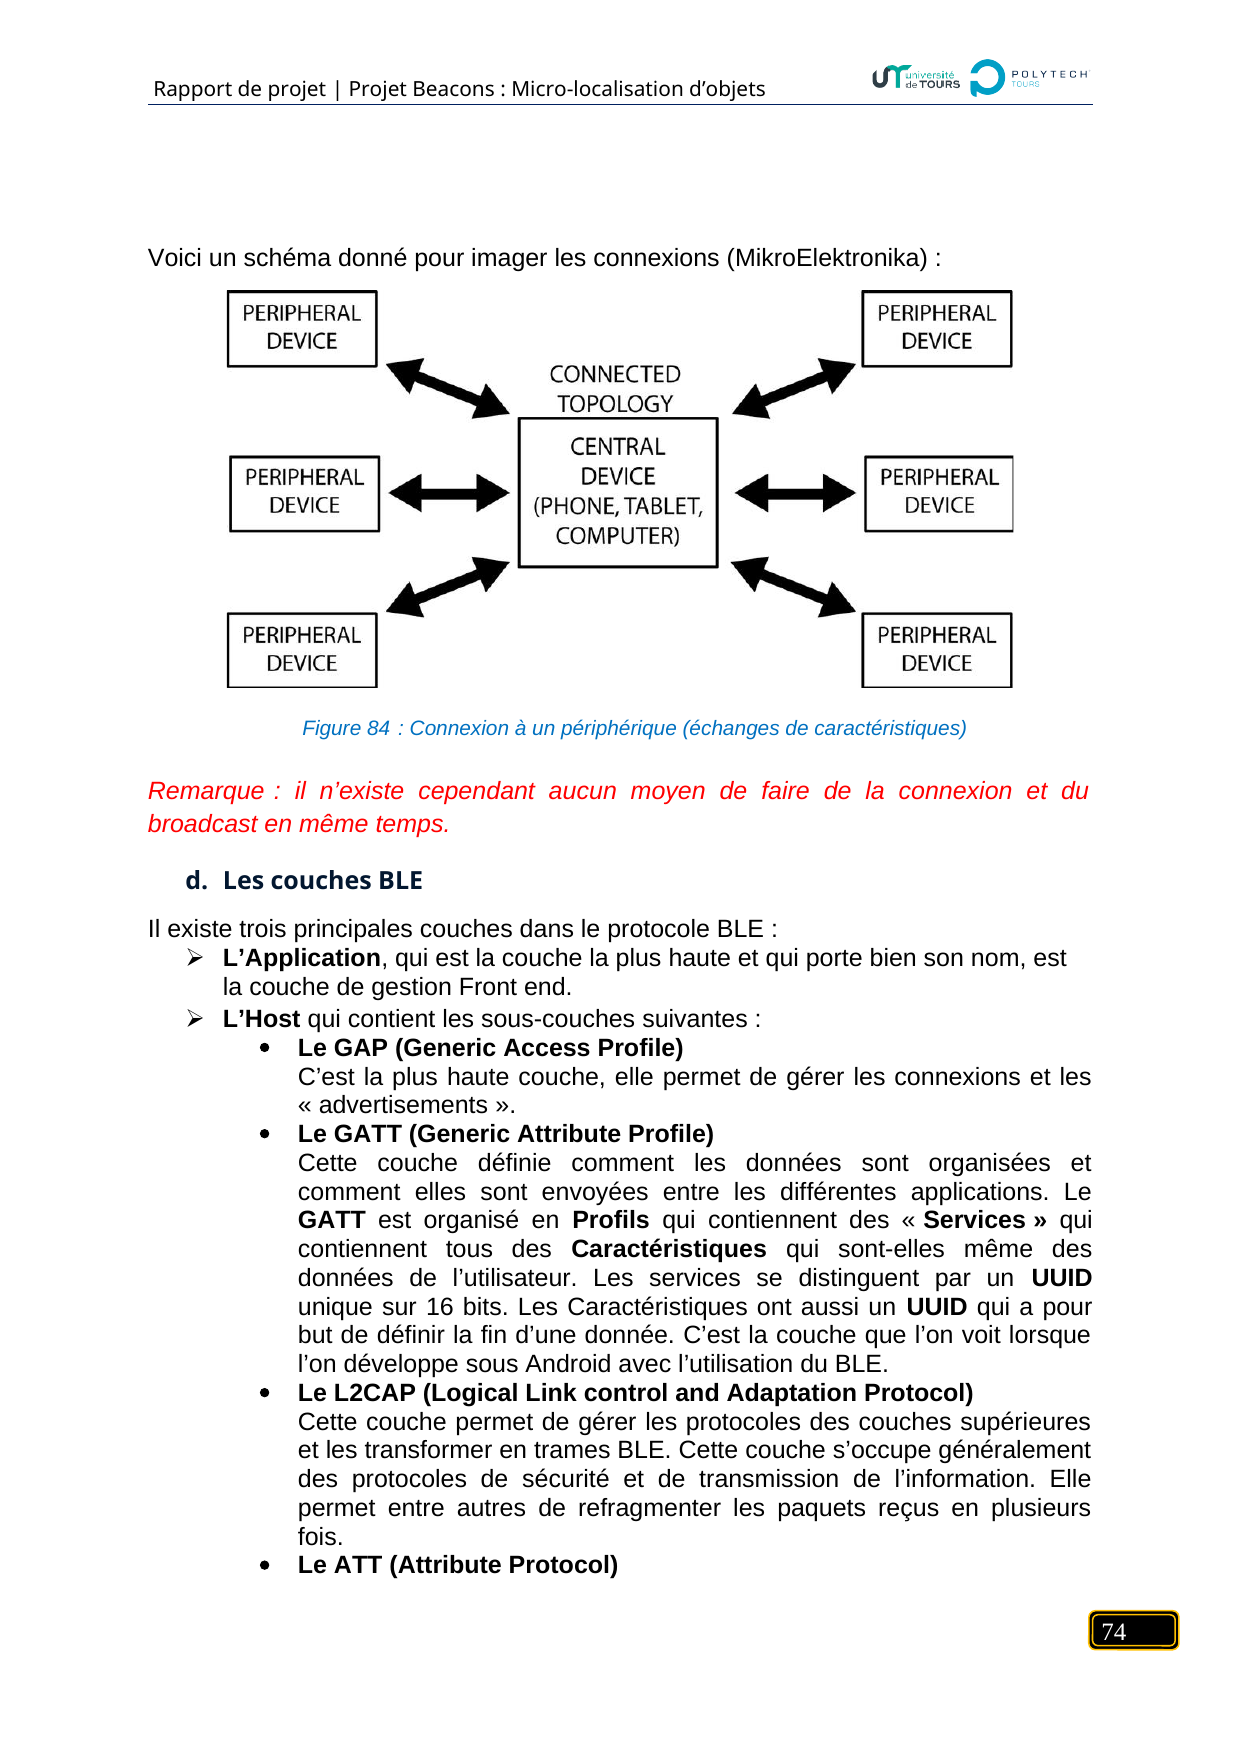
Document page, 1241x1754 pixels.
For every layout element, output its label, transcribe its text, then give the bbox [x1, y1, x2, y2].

picture [970, 67, 998, 87]
picture [977, 59, 1096, 97]
list Le GAP (Generic Access Profile) [260, 1033, 1093, 1062]
list Le ATT (Attribute Protocol) [260, 1551, 1093, 1579]
list L’Host qui contient les sous-couches suivantes : [185, 1004, 1093, 1033]
subtitle Les couches BLE [185, 863, 1093, 897]
text Cette couche permet de gérer les protocoles des couches supérieures et les transformer en trames BLE. Cette couche s’occupe généralement des protocoles de sécurité et de transmission de l’information. Elle permet entre autres de refragmenter les paquets reçus en plusieurs fois. [298, 1407, 1093, 1551]
text Voici un schéma donné pour imager les connexions (MikroElektronika) : [148, 243, 1093, 272]
picture [872, 65, 962, 89]
list L’Application, qui est la couche la plus haute et qui porte bien son nom, est la couche de gestion Front end. [185, 943, 1093, 1000]
picture [970, 59, 981, 70]
text Remarque : il n’existe cependant aucun moyen de faire de la connexion et du broadcast en même temps. [148, 713, 1093, 838]
list Le L2CAP (Logical Link control and Adaptation Protocol) [260, 1378, 1093, 1407]
text Cette couche définie comment les données sont organisées et comment elles sont envoyées entre les différentes applications. Le GATT est organisé en Profils qui contiennent des « Services » qui contiennent tous des Caractéristiques qui sont-elles même des données de l’utilisateur. Les services se distinguent par un UUID unique sur 16 bits. Les Caractéristiques ont aussi un UUID qui a pour but de définir la fin d’une donnée. C’est la couche que l’on voit lorsque l’on développe sous Android avec l’utilisation du BLE. [298, 1148, 1093, 1378]
text Il existe trois principales couches dans le protocole BLE : [148, 914, 1093, 943]
list Le GATT (Generic Attribute Profile) [260, 1119, 1093, 1148]
text C’est la plus haute couche, elle permet de gérer les connexions et les « advertisements ». [298, 1062, 1093, 1119]
